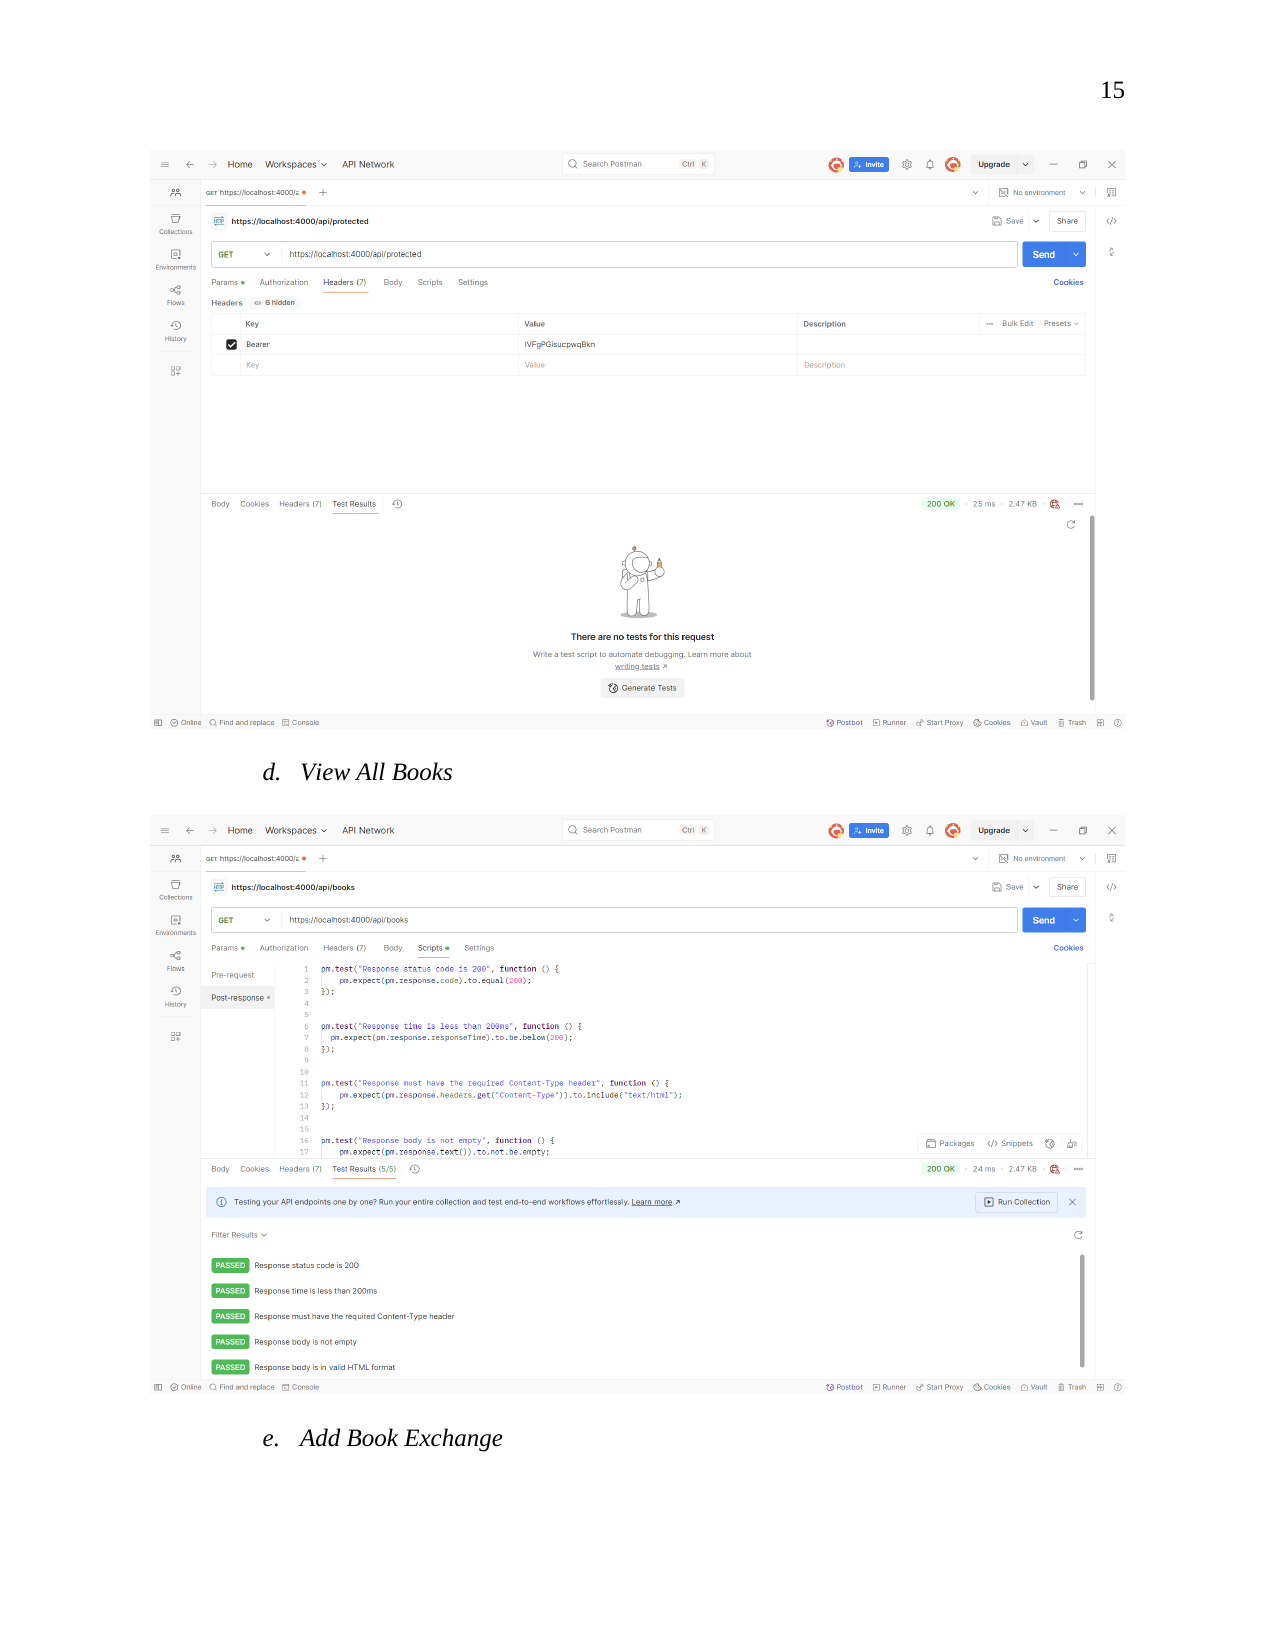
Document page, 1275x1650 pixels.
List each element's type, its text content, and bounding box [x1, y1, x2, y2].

list Add Book Exchange [262, 1423, 1125, 1452]
list View All Books [262, 757, 1125, 786]
picture [150, 150, 1125, 729]
picture [150, 815, 1125, 1394]
